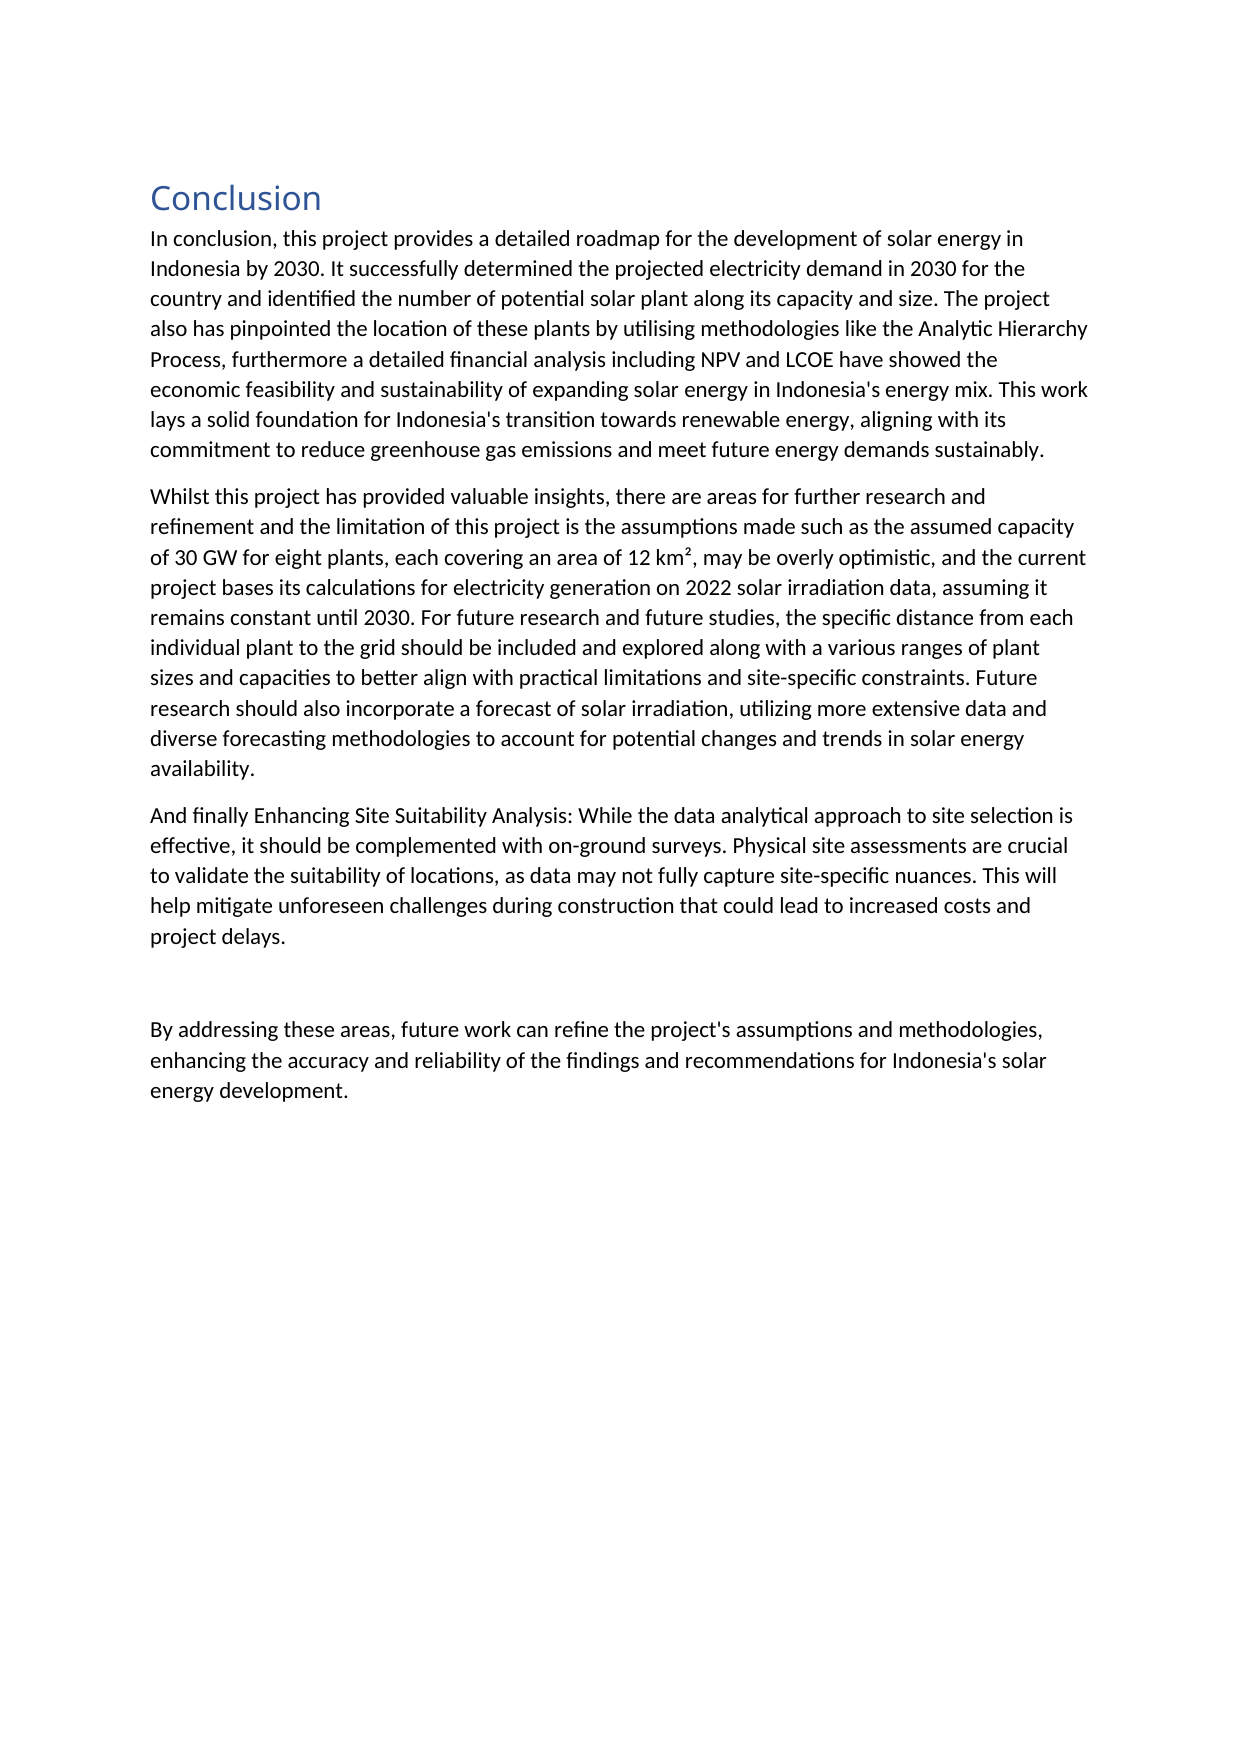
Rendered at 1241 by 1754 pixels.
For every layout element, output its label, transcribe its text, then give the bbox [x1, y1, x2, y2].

text And finally Enhancing Site Suitability Analysis: While the data analytical approach to site selection is effective, it should be complemented with on-ground surveys. Physical site assessments are crucial to validate the suitability of locations, as data may not fully capture site-specific nuances. This will help mitigate unforeseen challenges during construction that could lead to increased costs and project delays. [150, 801, 1090, 950]
subtitle Conclusion [150, 175, 1090, 220]
text In conclusion, this project provides a detailed roadmap for the development of solar energy in Indonesia by 2030. It successfully determined the projected electricity demand in 2030 for the country and identified the number of potential solar plant along its capacity and size. The project also has pinpointed the location of these plants by utilising methodologies like the Analytic Hierarchy Process, furthermore a detailed financial analysis including NPV and LCOE have showed the economic feasibility and sustainability of expanding solar energy in Indonesia's energy mix. This work lays a solid foundation for Indonesia's transition towards renewable energy, aligning with its commitment to reduce greenhouse gas emissions and meet future energy demands sustainably. [150, 224, 1090, 463]
text By addressing these areas, future work can refine the project's assumptions and methodologies, enhancing the accuracy and reliability of the findings and recommendations for Indonesia's solar energy development. [150, 1016, 1090, 1104]
text Whilst this project has provided valuable insights, there are areas for further research and refinement and the limitation of this project is the assumptions made such as the assumed capacity of 30 GW for eight plants, each covering an area of 12 km², may be overly optimistic, and the current project bases its calculations for electricity generation on 2022 solar irradiation data, assuming it remains constant until 2030. For future research and future studies, the specific distance from each individual plant to the grid should be included and explored along with a various ranges of plant sizes and capacities to better align with practical limitations and site-specific constraints. Future research should also incorporate a forecast of solar irradiation, utilizing more extensive data and diverse forecasting methodologies to account for potential changes and trends in solar energy availability. [150, 482, 1090, 782]
